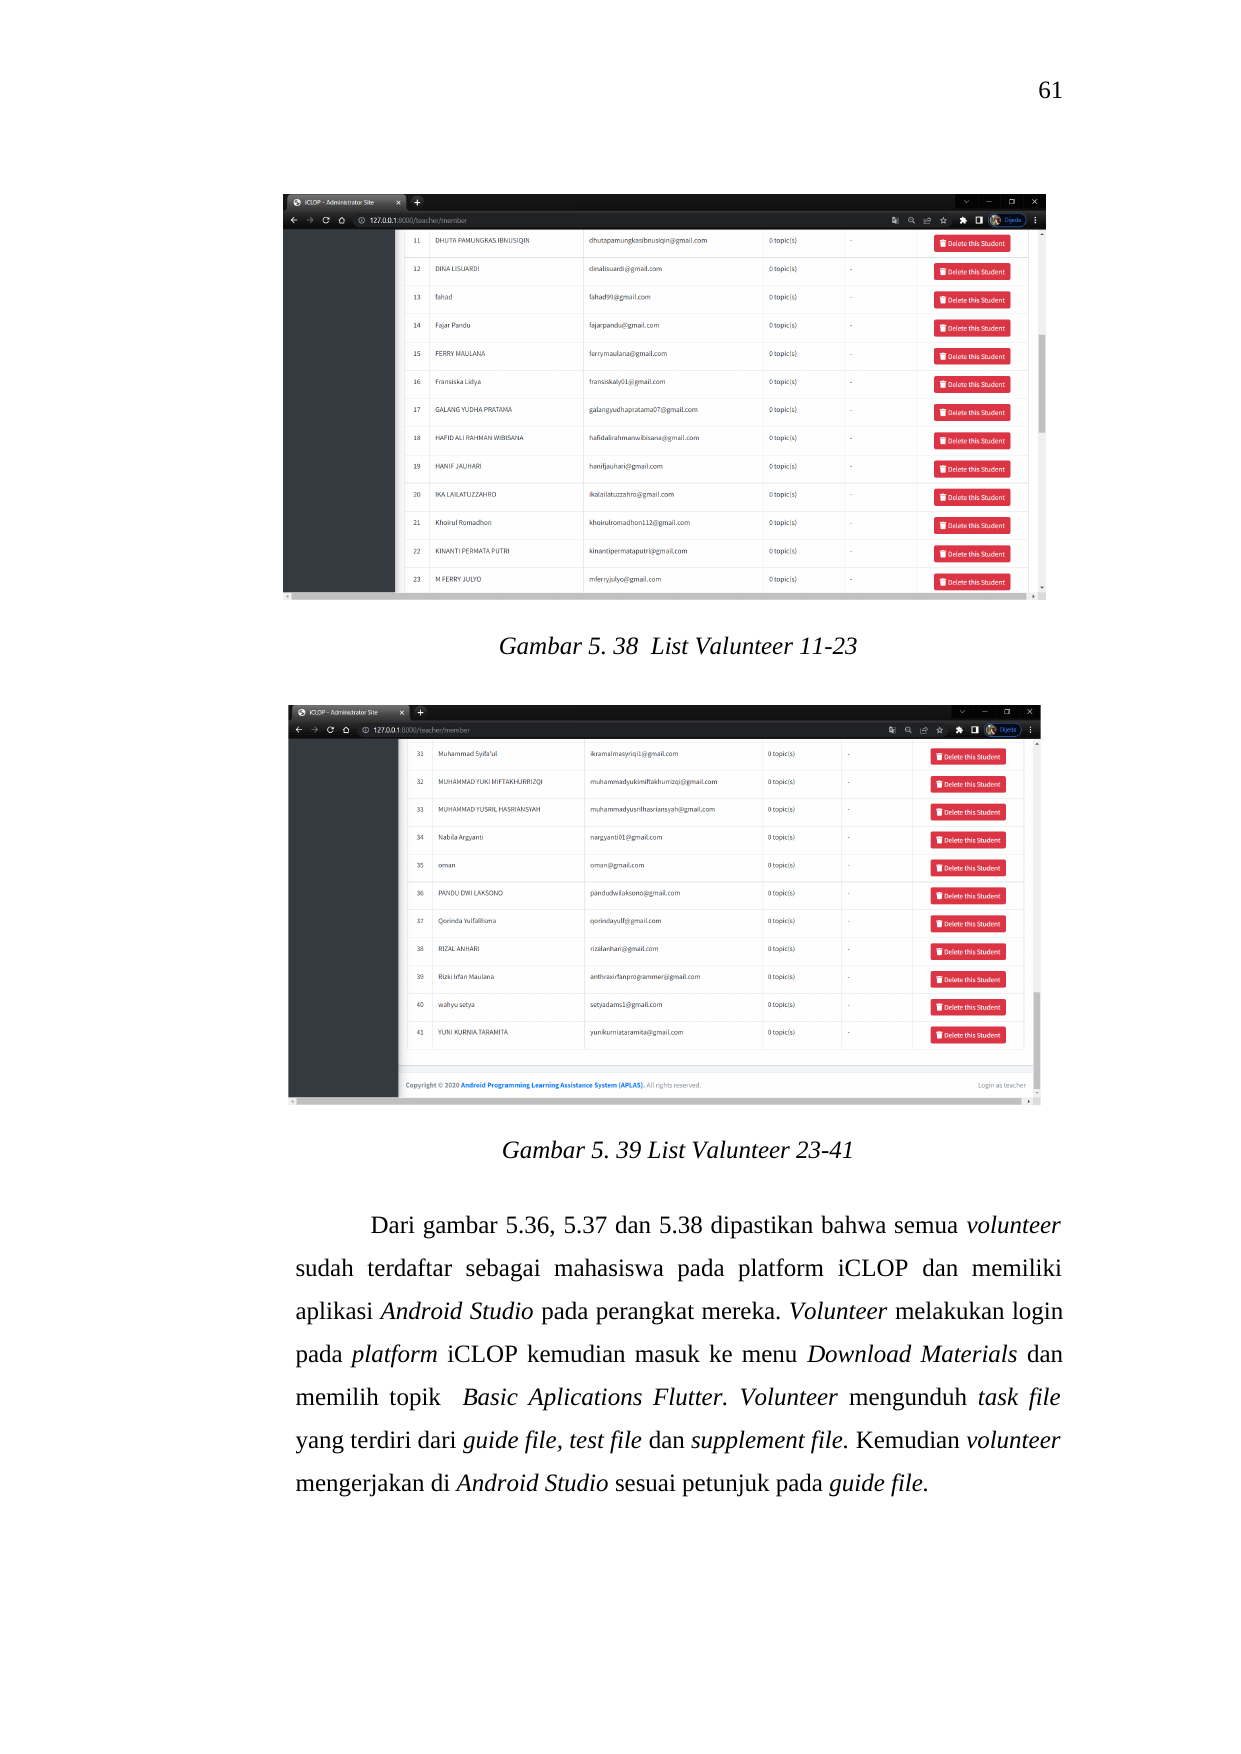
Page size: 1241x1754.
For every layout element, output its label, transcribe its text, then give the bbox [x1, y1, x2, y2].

text Gambar 5. 38 List Valunteer 11-23 [295, 631, 1063, 659]
text Gambar 5. 39 List Valunteer 23-41 [295, 1136, 1063, 1164]
picture [283, 194, 1046, 600]
picture [288, 705, 1041, 1105]
text Dari gambar 5.36, 5.37 dan 5.38 dipastikan bahwa semua volunteer sudah terdaftar sebagai mahasiswa pada platform iCLOP dan memiliki aplikasi Android Studio pada perangkat mereka. Volunteer melakukan login pada platform iCLOP kemudian masuk ke menu Download Materials dan memilih topik Basic Aplications Flutter. Volunteer mengunduh task file yang terdiri dari guide file, test file dan supplement file. Kemudian volunteer mengerjakan di Android Studio sesuai petunjuk pada guide file. [295, 1210, 1063, 1497]
